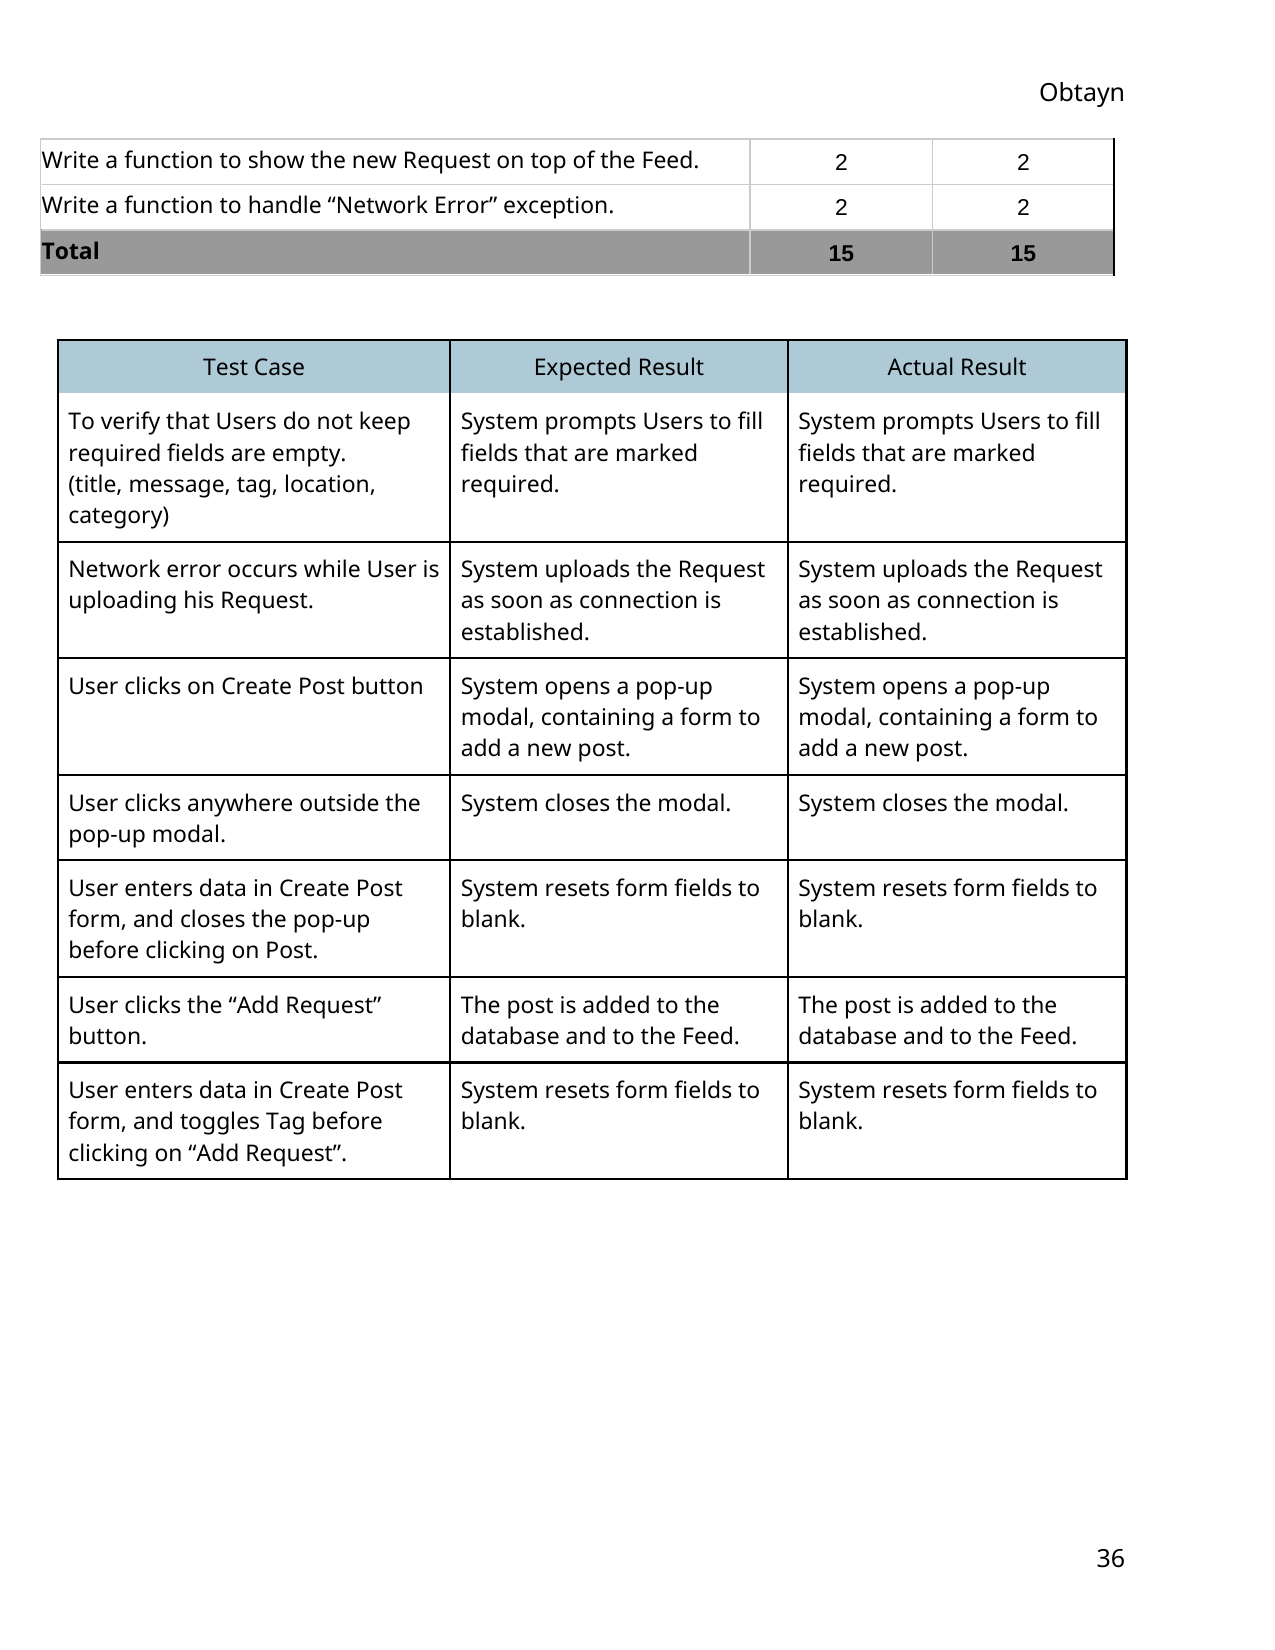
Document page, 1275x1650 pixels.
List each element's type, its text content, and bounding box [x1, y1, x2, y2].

table_cell Network error occurs while User is uploading his Request. [59, 543, 449, 657]
table_cell 15 [933, 231, 1113, 274]
table_cell System resets form fields to blank. [789, 861, 1125, 976]
table_header Expected Result [451, 341, 787, 393]
table_cell Write a function to handle “Network Error” exception. [41, 185, 749, 229]
table_cell 15 [751, 231, 932, 274]
table_cell Total [41, 230, 749, 274]
table_cell User clicks on Create Post button [59, 659, 449, 774]
table_header Actual Result [789, 341, 1125, 393]
table_header Test Case [59, 341, 449, 393]
table_cell User enters data in Create Post form, and closes the pop-up before clicking on Post. [59, 861, 449, 976]
table_cell User clicks anywhere outside the pop-up modal. [59, 776, 449, 859]
table_cell System resets form fields to blank. [451, 1064, 787, 1178]
table_cell User enters data in Create Post form, and toggles Tag before clicking on “Add Request”. [59, 1064, 449, 1178]
table_cell System resets form fields to blank. [789, 1064, 1125, 1178]
table_cell System prompts Users to fill fields that are marked required. [451, 395, 787, 541]
table_cell 2 [933, 140, 1113, 184]
table_cell 2 [751, 140, 932, 184]
table_cell System uploads the Request as soon as connection is established. [451, 543, 787, 657]
table_cell The post is added to the database and to the Feed. [789, 978, 1125, 1061]
table_cell Write a function to show the new Request on top of the Feed. [41, 140, 749, 184]
table_cell System closes the modal. [789, 776, 1125, 859]
table_cell System opens a pop-up modal, containing a form to add a new post. [451, 659, 787, 774]
table_cell System closes the modal. [451, 776, 787, 859]
table_cell System uploads the Request as soon as connection is established. [789, 543, 1125, 657]
table_cell User clicks the “Add Request” button. [59, 978, 449, 1061]
table_cell System prompts Users to fill fields that are marked required. [789, 395, 1125, 541]
table_cell 2 [933, 185, 1113, 229]
table_cell System opens a pop-up modal, containing a form to add a new post. [789, 659, 1125, 774]
table_cell The post is added to the database and to the Feed. [451, 978, 787, 1061]
table_cell System resets form fields to blank. [451, 861, 787, 976]
table_cell 2 [751, 185, 932, 229]
table_cell To verify that Users do not keep required fields are empty. (title, message, tag, location, category) [59, 395, 449, 541]
